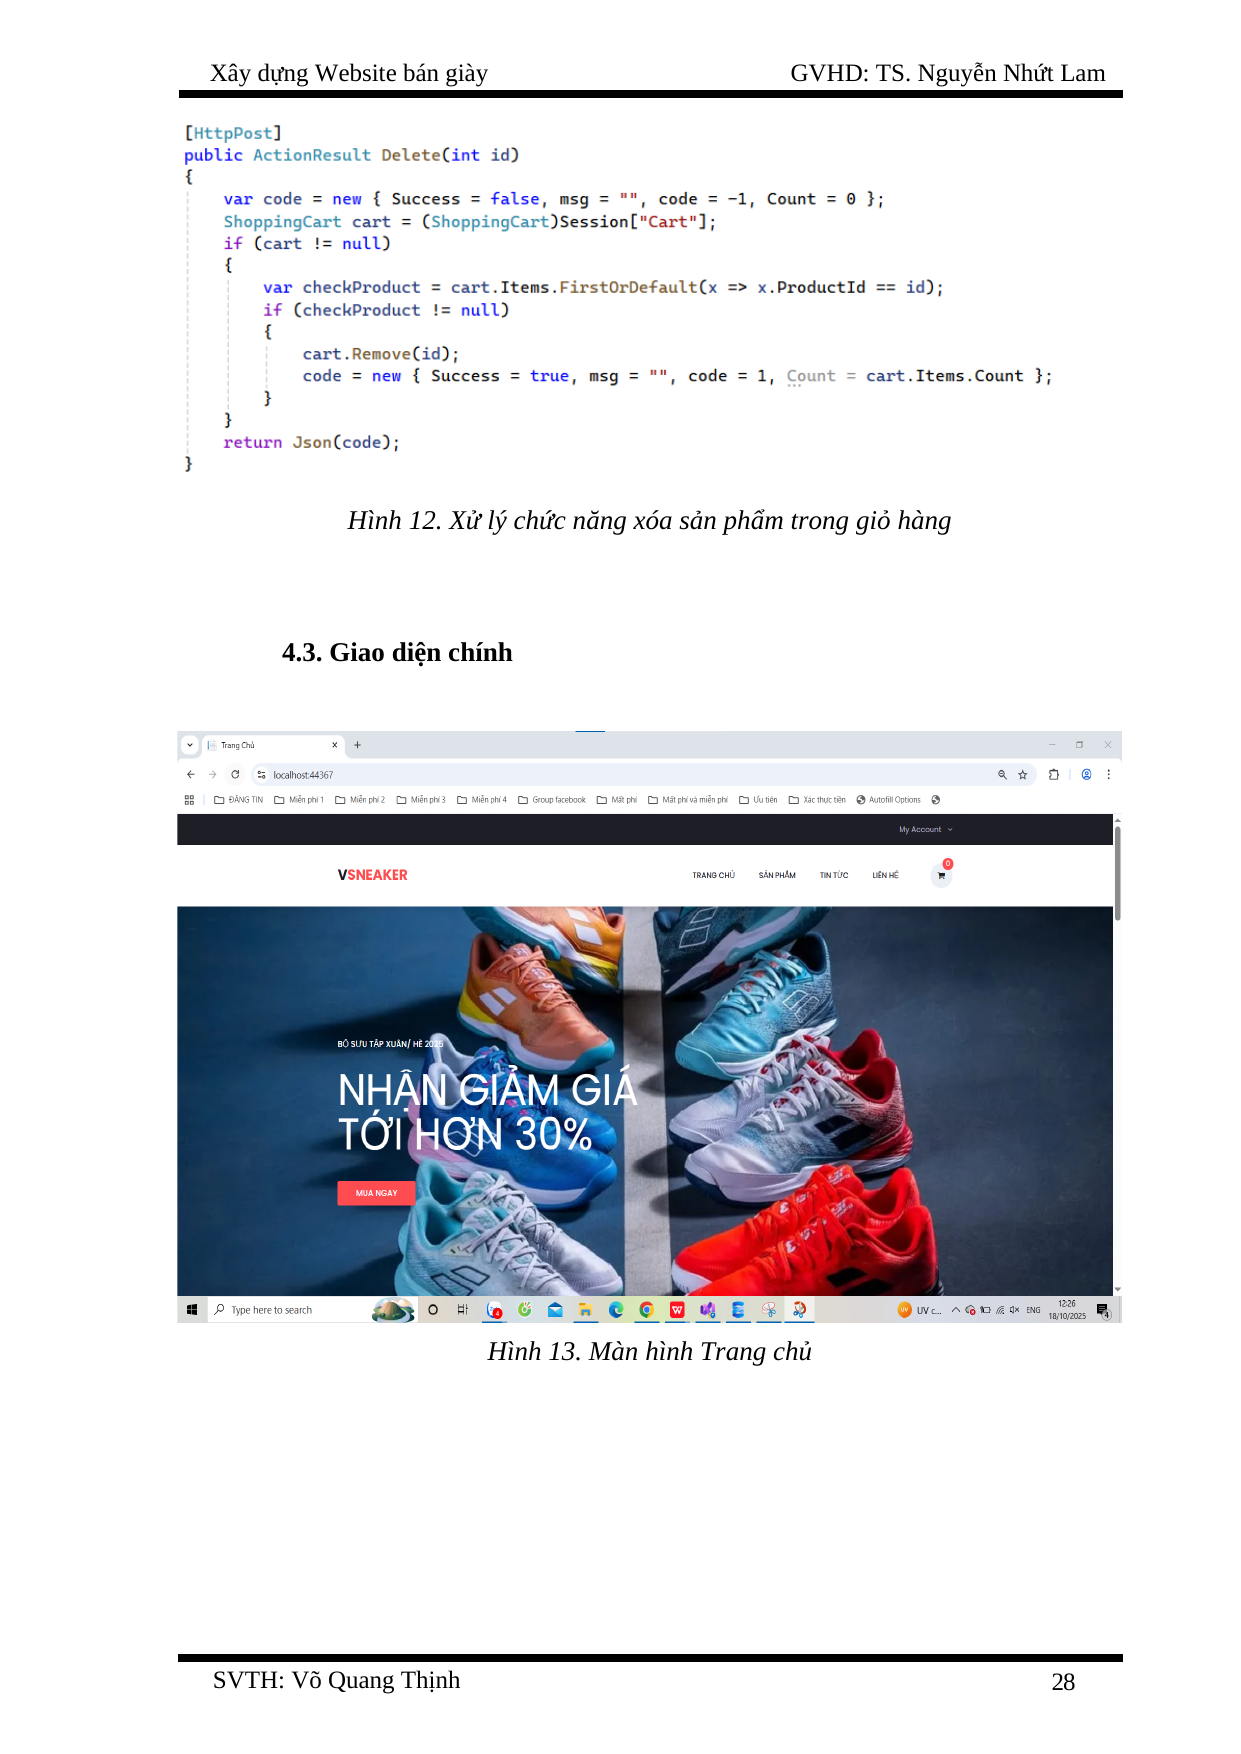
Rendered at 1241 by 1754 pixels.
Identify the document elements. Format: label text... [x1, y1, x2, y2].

picture [177, 118, 1123, 477]
subtitle 4.3. Giao diện chính [282, 636, 1122, 667]
text Hình 12. Xử lý chức năng xóa sản phẩm trong giỏ hàng [177, 504, 1122, 535]
text Hình 13. Màn hình Trang chủ [177, 1335, 1122, 1366]
picture [177, 731, 1122, 1323]
